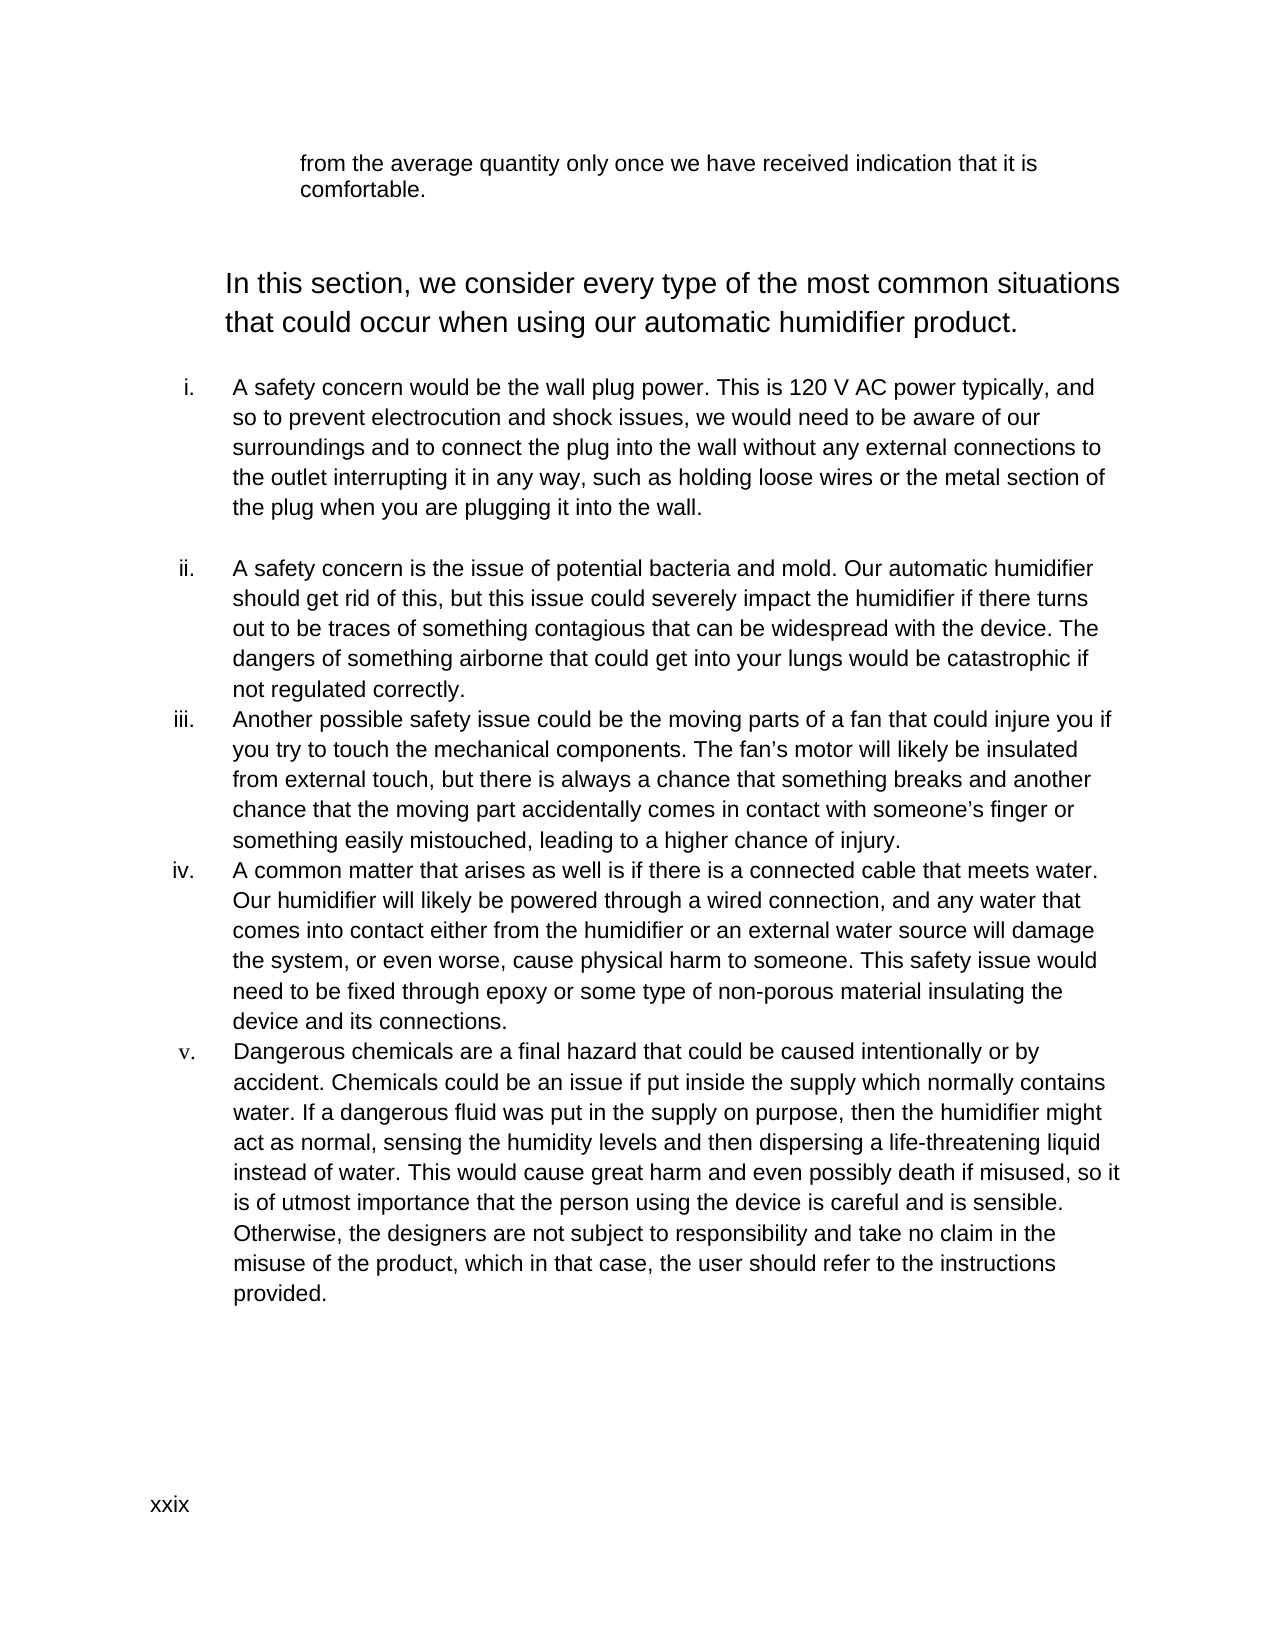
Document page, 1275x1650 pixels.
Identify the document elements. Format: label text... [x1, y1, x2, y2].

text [300, 150, 1125, 203]
list A safety concern would be the wall plug power. This is 120 V AC power typically, and so to prevent electrocution and shock issues, we would need to be aware of our surroundings and to connect the plug into the wall without any external connections to the outlet interrupting it in any way, such as holding loose wires or the metal section of the plug when you are plugging it into the wall. [195, 373, 1125, 521]
list Another possible safety issue could be the moving parts of a fan that could injure you if you try to touch the mechanical components. The fan’s motor will likely be insulated from external touch, but there is always a chance that something breaks and another chance that the moving part accidentally comes in contact with someone’s finger or something easily mistouched, leading to a higher chance of injury. [195, 706, 1125, 853]
text In this section, we consider every type of the most common situations that could occur when using our automatic humidifier product. [225, 266, 1125, 338]
list A common matter that arises as well is if there is a connected cable that meets water. Our humidifier will likely be powered through a wired connection, and any water that comes into contact either from the humidifier or an external water source will damage the system, or even worse, cause physical harm to someone. This safety issue would need to be fixed through epoxy or some type of non-porous material insulating the device and its connections. [195, 857, 1125, 1034]
list A safety concern is the issue of potential bacteria and mold. Our automatic humidifier should get rid of this, but this issue could severely impact the humidifier if there turns out to be traces of something contagious that can be widespread with the device. The dangers of something airborne that could get into your lungs would be catastrophic if not regulated correctly. [195, 555, 1125, 702]
list Dangerous chemicals are a final hazard that could be caused intentionally or by accident. Chemicals could be an issue if put inside the supply which normally contains water. If a dangerous fluid was put in the supply on purpose, then the humidifier might act as normal, sensing the humidity levels and then dispersing a life-threatening liquid instead of water. This would cause great harm and even possibly death if misused, so it is of utmost importance that the person using the device is careful and is sensible. Otherwise, the designers are not subject to responsibility and take no claim in the misuse of the product, which in that case, the user should refer to the instructions provided. [196, 1038, 1125, 1306]
